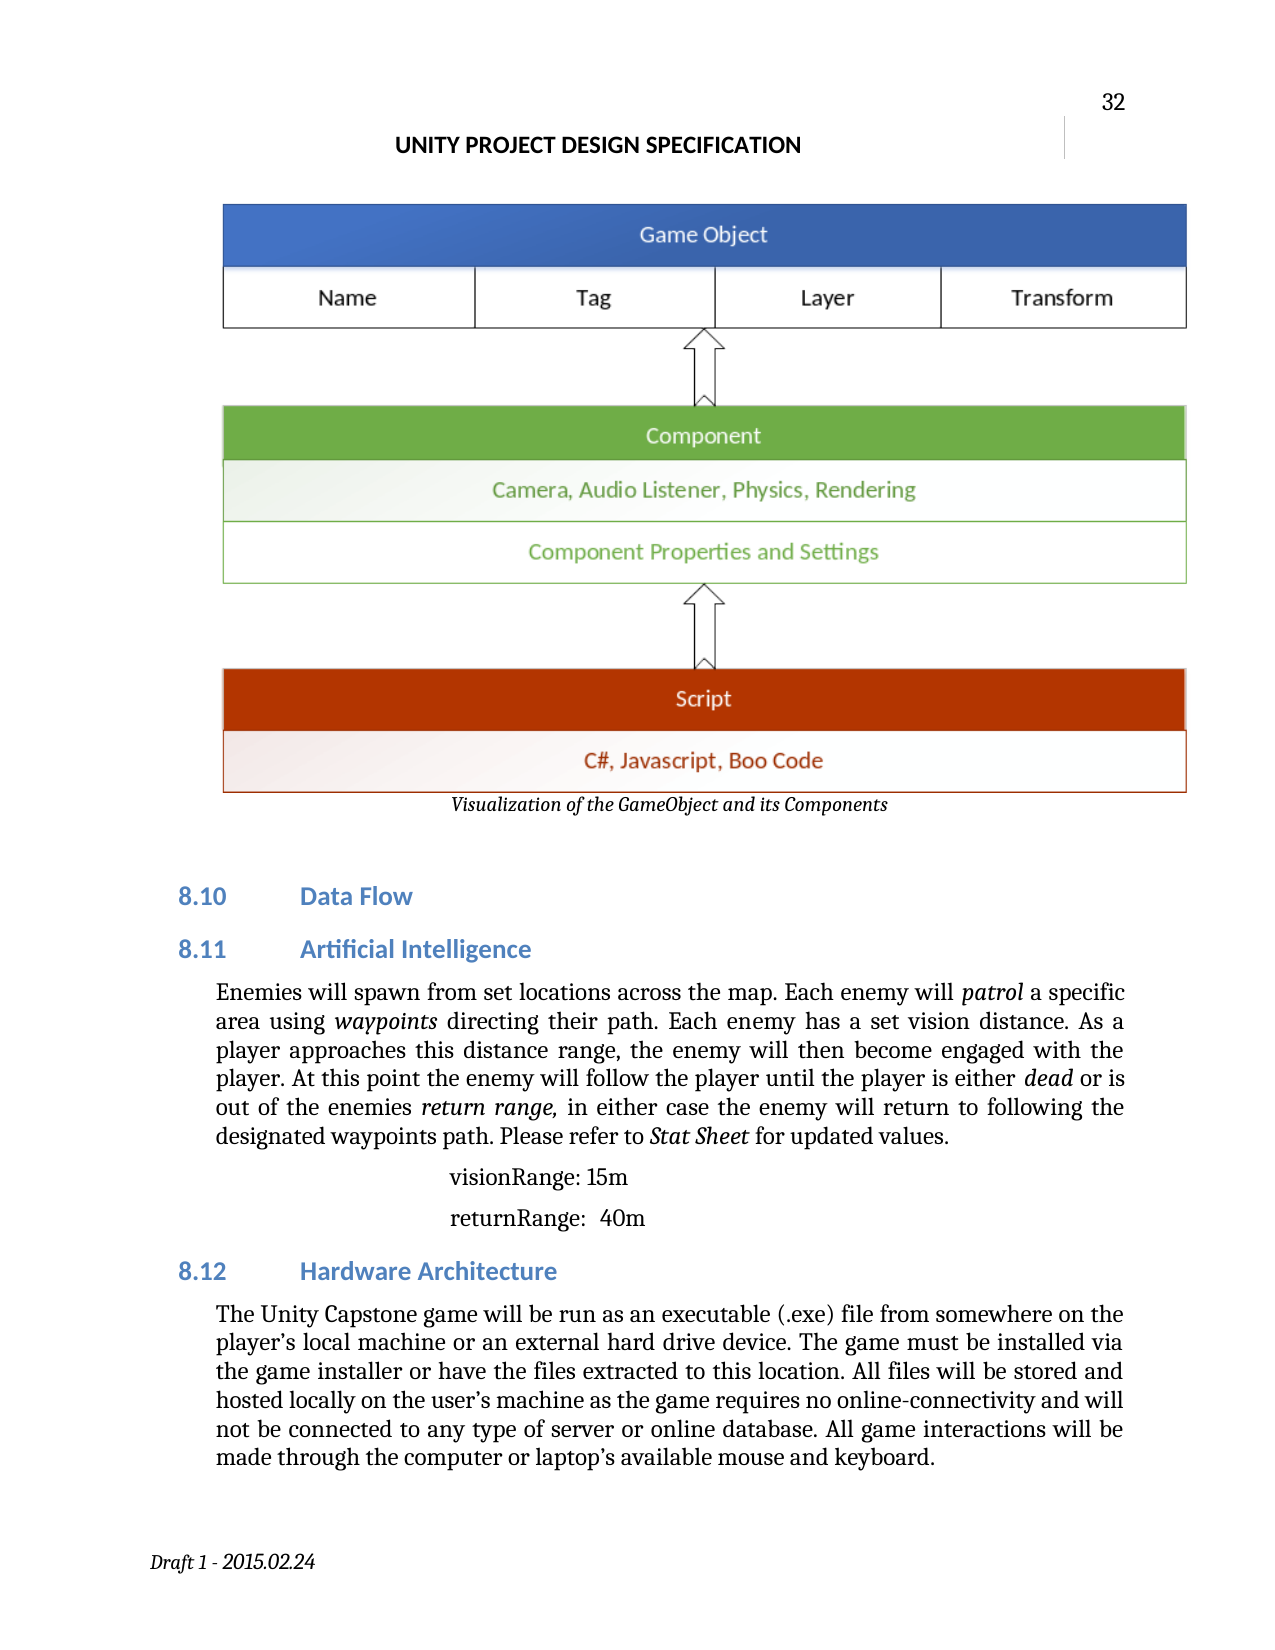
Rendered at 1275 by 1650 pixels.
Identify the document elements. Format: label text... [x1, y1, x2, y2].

subtitle Hardware Architecture [178, 1254, 1125, 1287]
text Visualization of the GameObject and its Components [216, 201, 1125, 817]
text visionRange: 15m [216, 1163, 1125, 1192]
subtitle Artificial Intelligence [178, 933, 1125, 966]
text returnRange: 40m [216, 1204, 1125, 1233]
subtitle Data Flow [178, 879, 1125, 912]
text Enemies will spawn from set locations across the map. Each enemy will patrol a specific area using waypoints directing their path. Each enemy has a set vision distance. As a player approaches this distance range, the enemy will then become engaged with the player. At this point the enemy will follow the player until the player is either dead or is out of the enemies return range, in either case the enemy will return to following the designated waypoints path. Please refer to Stat Sheet for updated values. [216, 978, 1125, 1151]
text The Unity Capstone game will be run as an executable (.exe) file from somewhere on the player’s local machine or an external hard drive device. The game must be installed via the game installer or have the files extracted to this location. All files will be stored and hosted locally on the user’s machine as the game requires no online-connectivity and will not be connected to any type of server or online database. All game interactions will be made through the computer or laptop’s available mouse and keyboard. [216, 1299, 1125, 1472]
